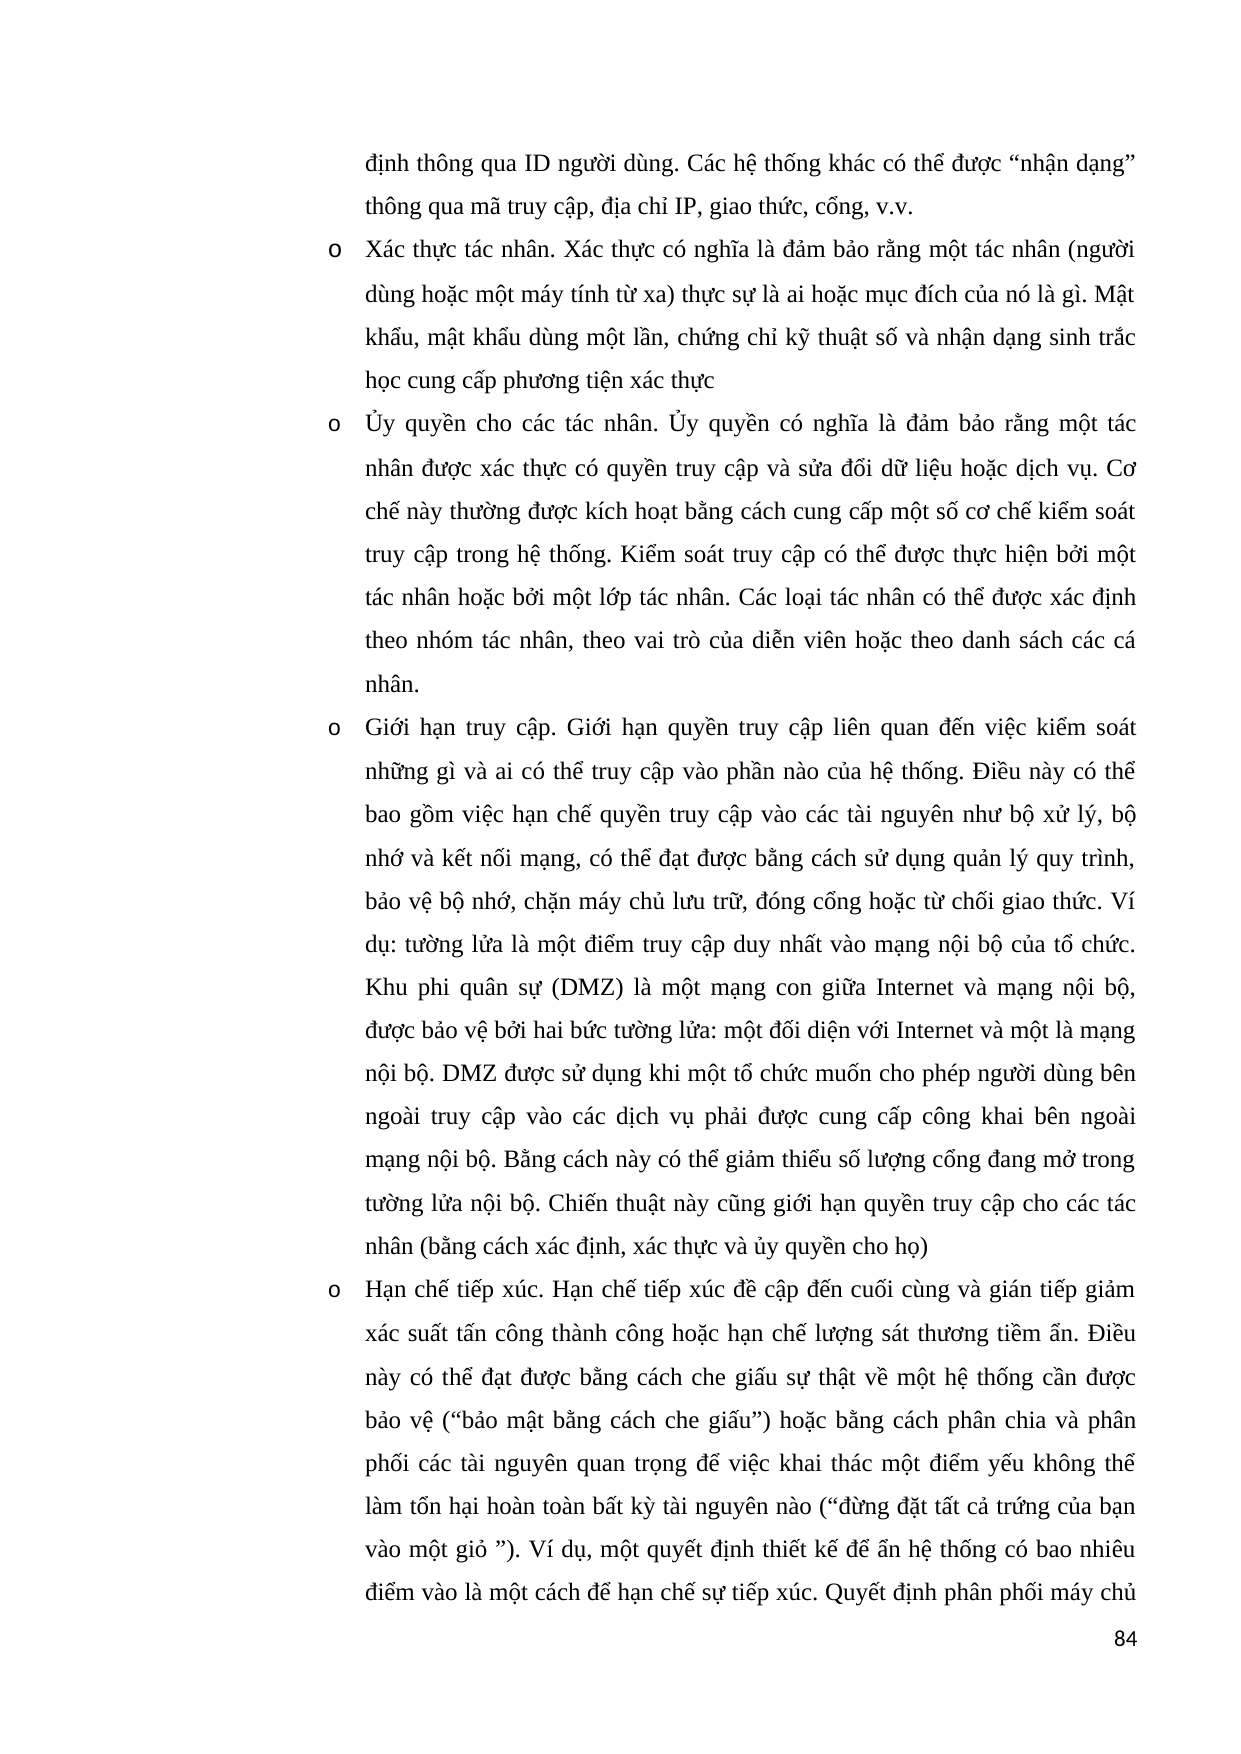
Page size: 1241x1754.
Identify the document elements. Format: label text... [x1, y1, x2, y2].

list Xác thực tác nhân. Xác thực có nghĩa là đảm bảo rằng một tác nhân (người dùng hoặc một máy tính từ xa) thực sự là ai hoặc mục đích của nó là gì. Mật khẩu, mật khẩu dùng một lần, chứng chỉ kỹ thuật số và nhận dạng sinh trắc học cung cấp phương tiện xác thực [327, 234, 1137, 394]
list Giới hạn truy cập. Giới hạn quyền truy cập liên quan đến việc kiểm soát những gì và ai có thể truy cập vào phần nào của hệ thống. Điều này có thể bao gồm việc hạn chế quyền truy cập vào các tài nguyên như bộ xử lý, bộ nhớ và kết nối mạng, có thể đạt được bằng cách sử dụng quản lý quy trình, bảo vệ bộ nhớ, chặn máy chủ lưu trữ, đóng cổng hoặc từ chối giao thức. Ví dụ: tường lửa là một điểm truy cập duy nhất vào mạng nội bộ của tổ chức. Khu phi quân sự (DMZ) là một mạng con giữa Internet và mạng nội bộ, được bảo vệ bởi hai bức tường lửa: một đối diện với Internet và một là mạng nội bộ. DMZ được sử dụng khi một tổ chức muốn cho phép người dùng bên ngoài truy cập vào các dịch vụ phải được cung cấp công khai bên ngoài mạng nội bộ. Bằng cách này có thể giảm thiểu số lượng cổng đang mở trong tường lửa nội bộ. Chiến thuật này cũng giới hạn quyền truy cập cho các tác nhân (bằng cách xác định, xác thực và ủy quyền cho họ) [327, 712, 1137, 1259]
list Ủy quyền cho các tác nhân. Ủy quyền có nghĩa là đảm bảo rằng một tác nhân được xác thực có quyền truy cập và sửa đổi dữ liệu hoặc dịch vụ. Cơ chế này thường được kích hoạt bằng cách cung cấp một số cơ chế kiểm soát truy cập trong hệ thống. Kiểm soát truy cập có thể được thực hiện bởi một tác nhân hoặc bởi một lớp tác nhân. Các loại tác nhân có thể được xác định theo nhóm tác nhân, theo vai trò của diễn viên hoặc theo danh sách các cá nhân. [327, 408, 1137, 697]
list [327, 148, 1137, 219]
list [327, 1274, 1137, 1606]
